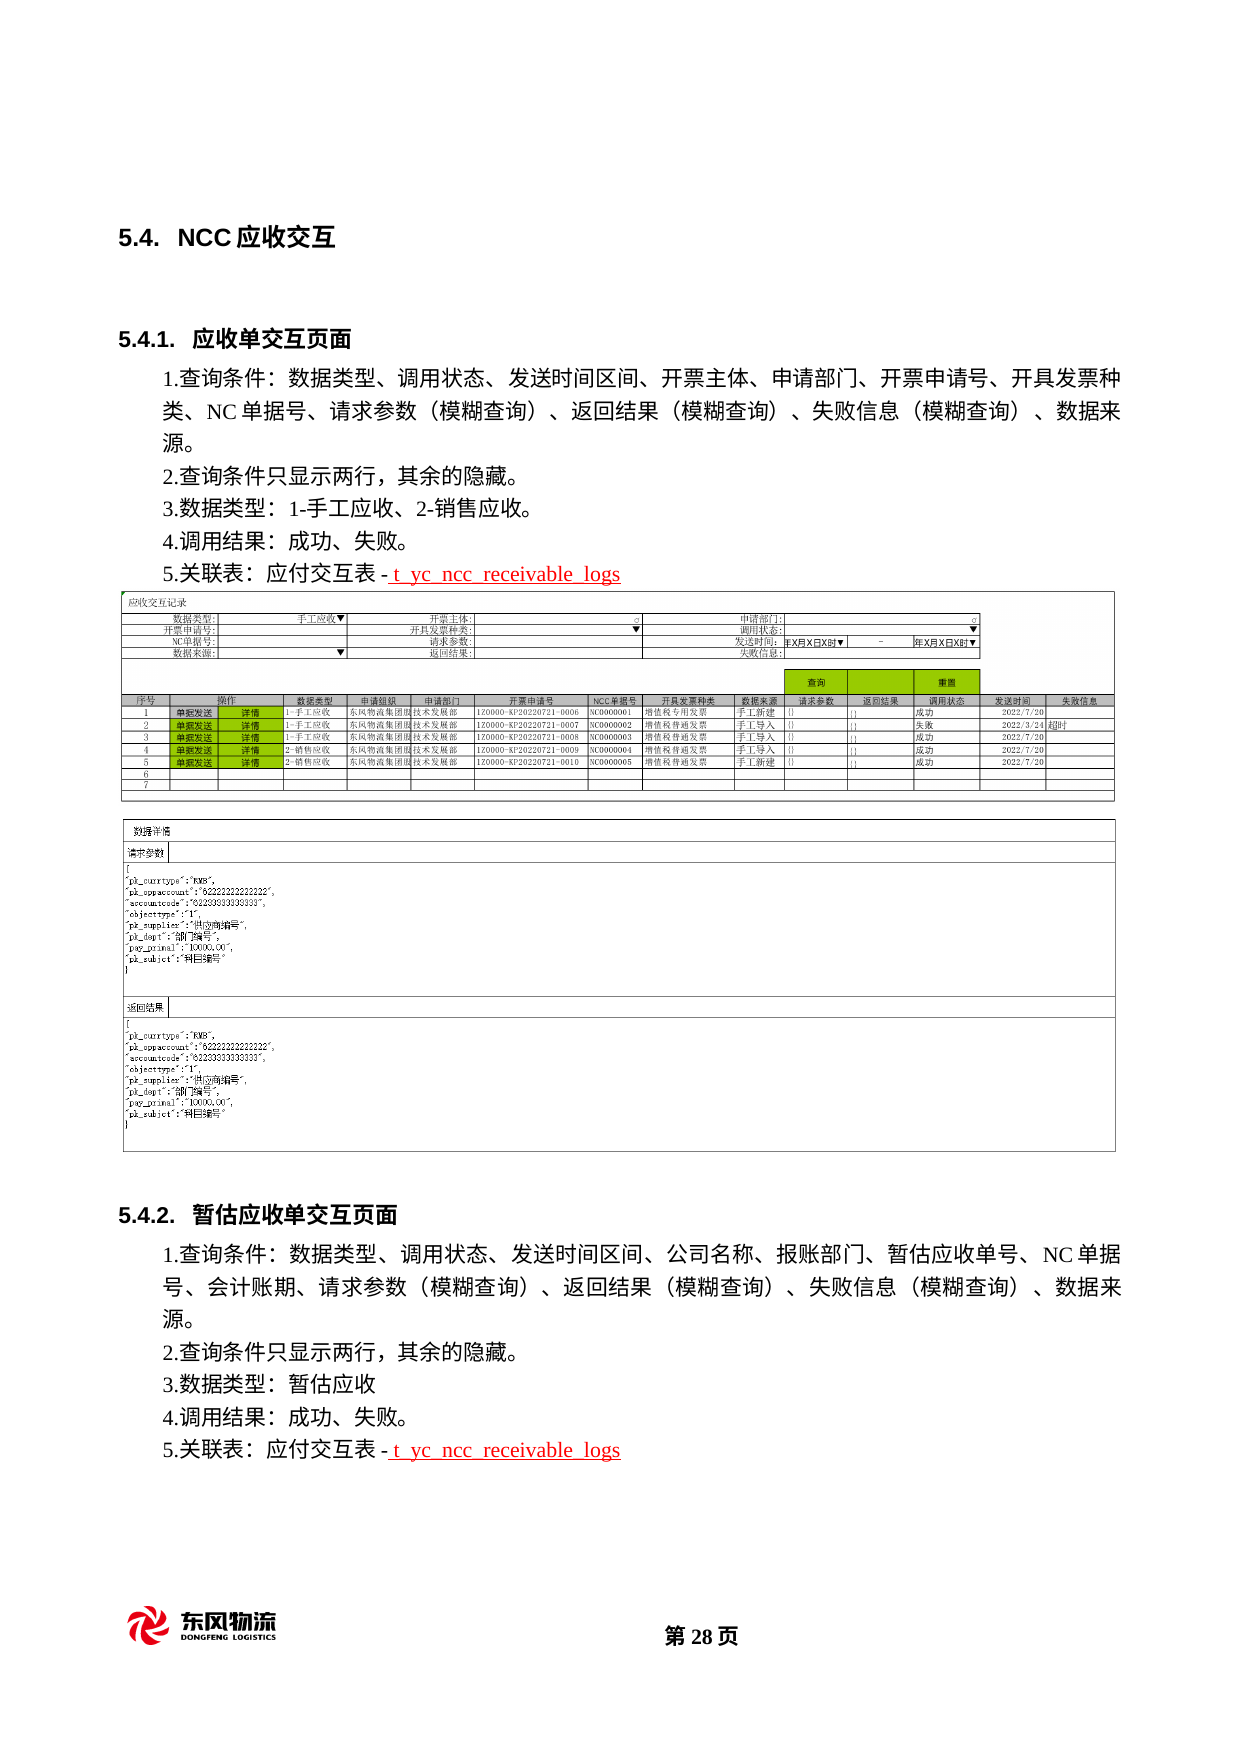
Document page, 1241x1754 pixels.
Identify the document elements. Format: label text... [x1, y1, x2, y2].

subtitle 暂估应收单交互页面 [118, 1198, 1122, 1231]
text 1.查询条件：数据类型、调用状态、发送时间区间、公司名称、报账部门、暂估应收单号、NC单据号、会计账期、请求参数（模糊查询）、返回结果（模糊查询）、失败信息（模糊查询）、数据来源。 [162, 1237, 1122, 1334]
text 2.查询条件只显示两行，其余的隐藏。 [162, 458, 1122, 491]
text 4.调用结果：成功、失败。 [162, 523, 1122, 556]
text 2.查询条件只显示两行，其余的隐藏。 [162, 1334, 1122, 1367]
text 1.查询条件：数据类型、调用状态、发送时间区间、开票主体、申请部门、开票申请号、开具发票种类、NC单据号、请求参数（模糊查询）、返回结果（模糊查询）、失败信息（模糊查询）、数据来源。 [162, 361, 1122, 458]
text 5.关联表：应付交互表 - t_yc_ncc_receivable_logs [162, 556, 1122, 588]
text 5.关联表：应付交互表 - t_yc_ncc_receivable_logs [162, 1432, 1122, 1464]
picture [118, 588, 1120, 806]
subtitle NCC应收交互 [118, 203, 1122, 268]
text 3.数据类型：1-手工应收、2-销售应收。 [162, 491, 1122, 523]
text 4.调用结果：成功、失败。 [162, 1399, 1122, 1432]
picture [127, 1606, 276, 1645]
picture [118, 815, 1123, 1161]
text 3.数据类型：暂估应收 [162, 1367, 1122, 1399]
subtitle 应收单交互页面 [118, 322, 1122, 354]
